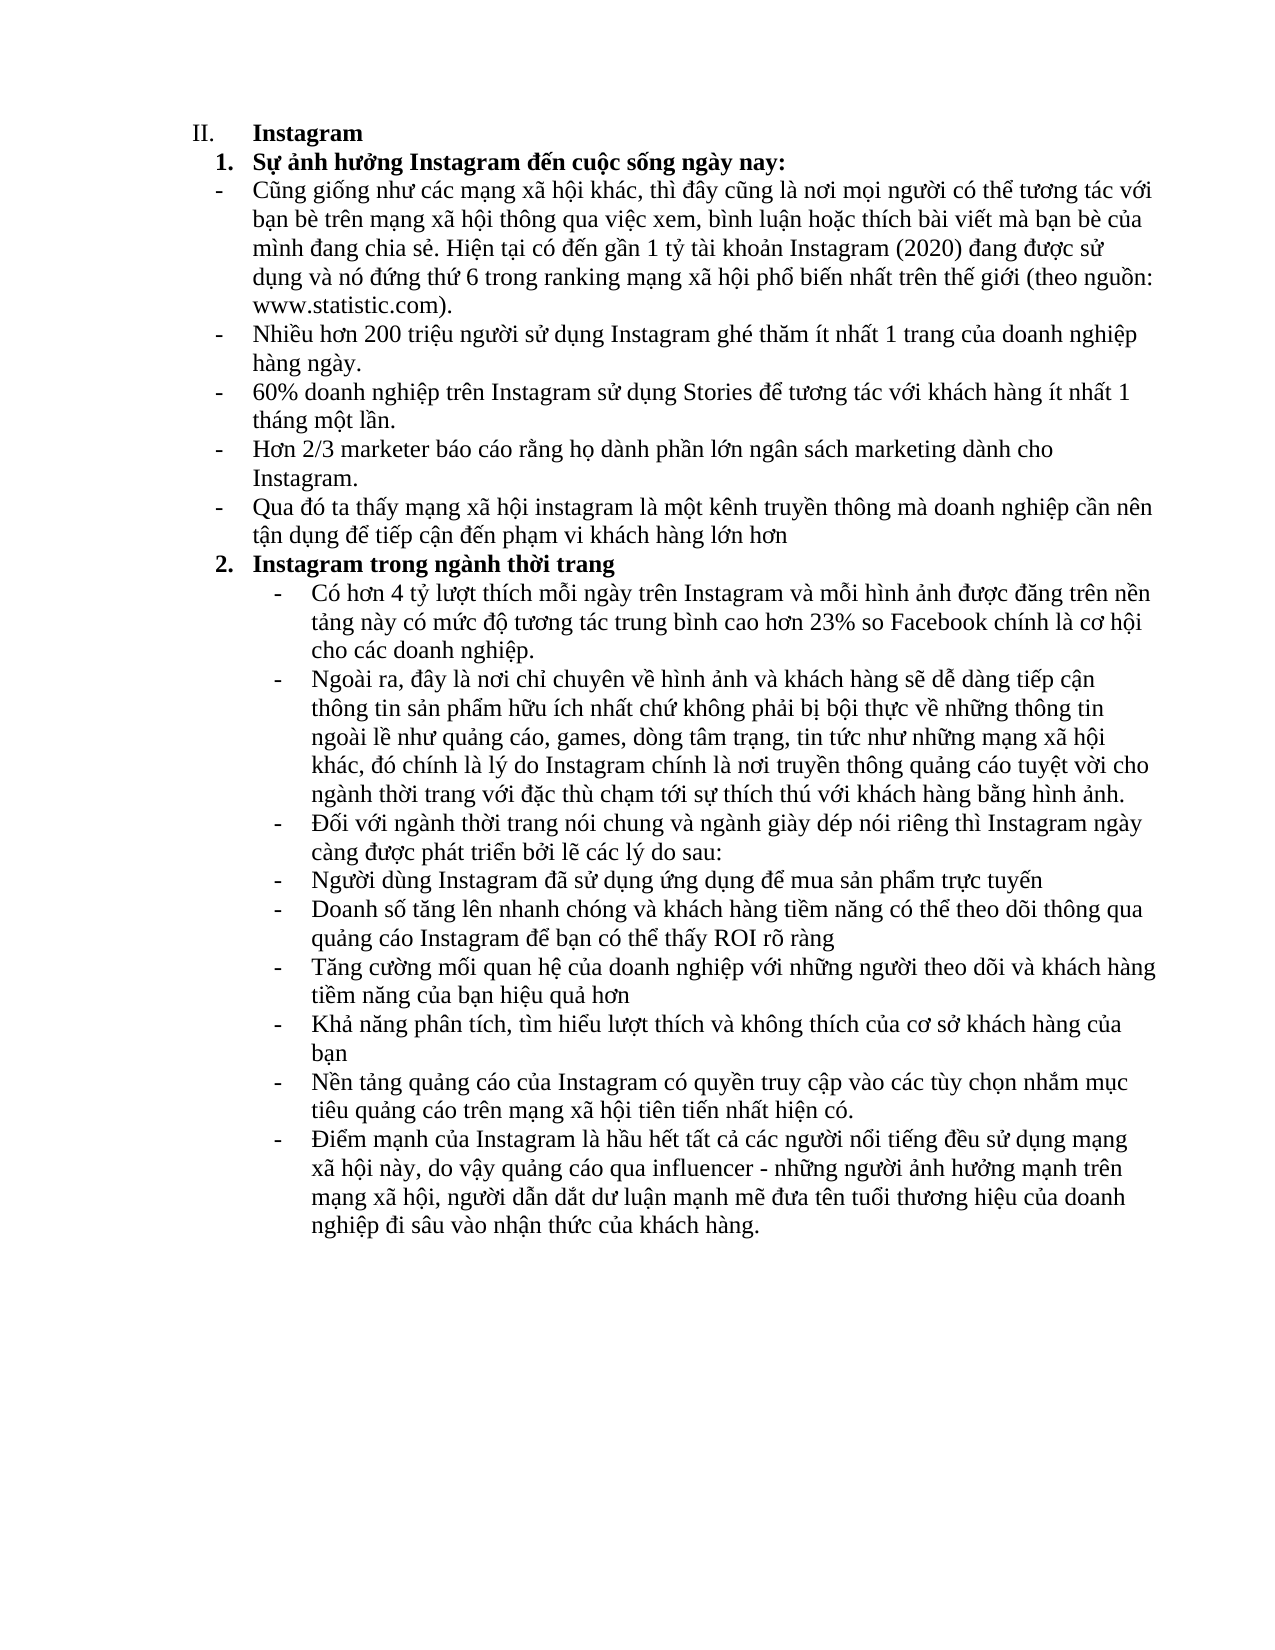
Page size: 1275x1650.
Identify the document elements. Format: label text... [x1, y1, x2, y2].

list Qua đó ta thấy mạng xã hội instagram là một kênh truyền thông mà doanh nghiệp cần nên tận dụng để tiếp cận đến phạm vi khách hàng lớn hơn [215, 492, 1157, 549]
list Hơn 2/3 marketer báo cáo rằng họ dành phần lớn ngân sách marketing dành cho Instagram. [215, 434, 1157, 492]
list Người dùng Instagram đã sử dụng ứng dụng để mua sản phẩm trực tuyến [274, 866, 1157, 894]
list Đối với ngành thời trang nói chung và ngành giày dép nói riêng thì Instagram ngày càng được phát triển bởi lẽ các lý do sau: [274, 808, 1157, 866]
list 60% doanh nghiệp trên Instagram sử dụng Stories để tương tác với khách hàng ít nhất 1 tháng một lần. [215, 377, 1157, 434]
list Instagram [215, 118, 1157, 147]
list Nhiều hơn 200 triệu người sử dụng Instagram ghé thăm ít nhất 1 trang của doanh nghiệp hàng ngày. [215, 319, 1157, 377]
list Cũng giống như các mạng xã hội khác, thì đây cũng là nơi mọi người có thể tương tác với bạn bè trên mạng xã hội thông qua việc xem, bình luận hoặc thích bài viết mà bạn bè của mình đang chia sẻ. Hiện tại có đến gần 1 tỷ tài khoản Instagram (2020) đang được sử dụng và nó đứng thứ 6 trong ranking mạng xã hội phổ biến nhất trên thế giới (theo nguồn: www.statistic.com). [215, 176, 1157, 319]
list Có hơn 4 tỷ lượt thích mỗi ngày trên Instagram và mỗi hình ảnh được đăng trên nền tảng này có mức độ tương tác trung bình cao hơn 23% so Facebook chính là cơ hội cho các doanh nghiệp. [274, 578, 1157, 664]
list Điểm mạnh của Instagram là hầu hết tất cả các người nổi tiếng đều sử dụng mạng xã hội này, do vậy quảng cáo qua influencer - những người ảnh hưởng mạnh trên mạng xã hội, người dẫn dắt dư luận mạnh mẽ đưa tên tuổi thương hiệu của doanh nghiệp đi sâu vào nhận thức của khách hàng. [274, 1124, 1157, 1239]
list Doanh số tăng lên nhanh chóng và khách hàng tiềm năng có thể theo dõi thông qua quảng cáo Instagram để bạn có thể thấy ROI rõ ràng [274, 894, 1157, 952]
list Ngoài ra, đây là nơi chỉ chuyên về hình ảnh và khách hàng sẽ dễ dàng tiếp cận thông tin sản phẩm hữu ích nhất chứ không phải bị bội thực về những thông tin ngoài lề như quảng cáo, games, dòng tâm trạng, tin tức như những mạng xã hội khác, đó chính là lý do Instagram chính là nơi truyền thông quảng cáo tuyệt vời cho ngành thời trang với đặc thù chạm tới sự thích thú với khách hàng bằng hình ảnh. [274, 664, 1157, 808]
list Sự ảnh hưởng Instagram đến cuộc sống ngày nay: [215, 147, 1157, 176]
list Instagram trong ngành thời trang [215, 549, 1157, 578]
list Tăng cường mối quan hệ của doanh nghiệp với những người theo dõi và khách hàng tiềm năng của bạn hiệu quả hơn [274, 952, 1157, 1009]
list Nền tảng quảng cáo của Instagram có quyền truy cập vào các tùy chọn nhắm mục tiêu quảng cáo trên mạng xã hội tiên tiến nhất hiện có. [274, 1067, 1157, 1124]
list Khả năng phân tích, tìm hiểu lượt thích và không thích của cơ sở khách hàng của bạn [274, 1009, 1157, 1067]
